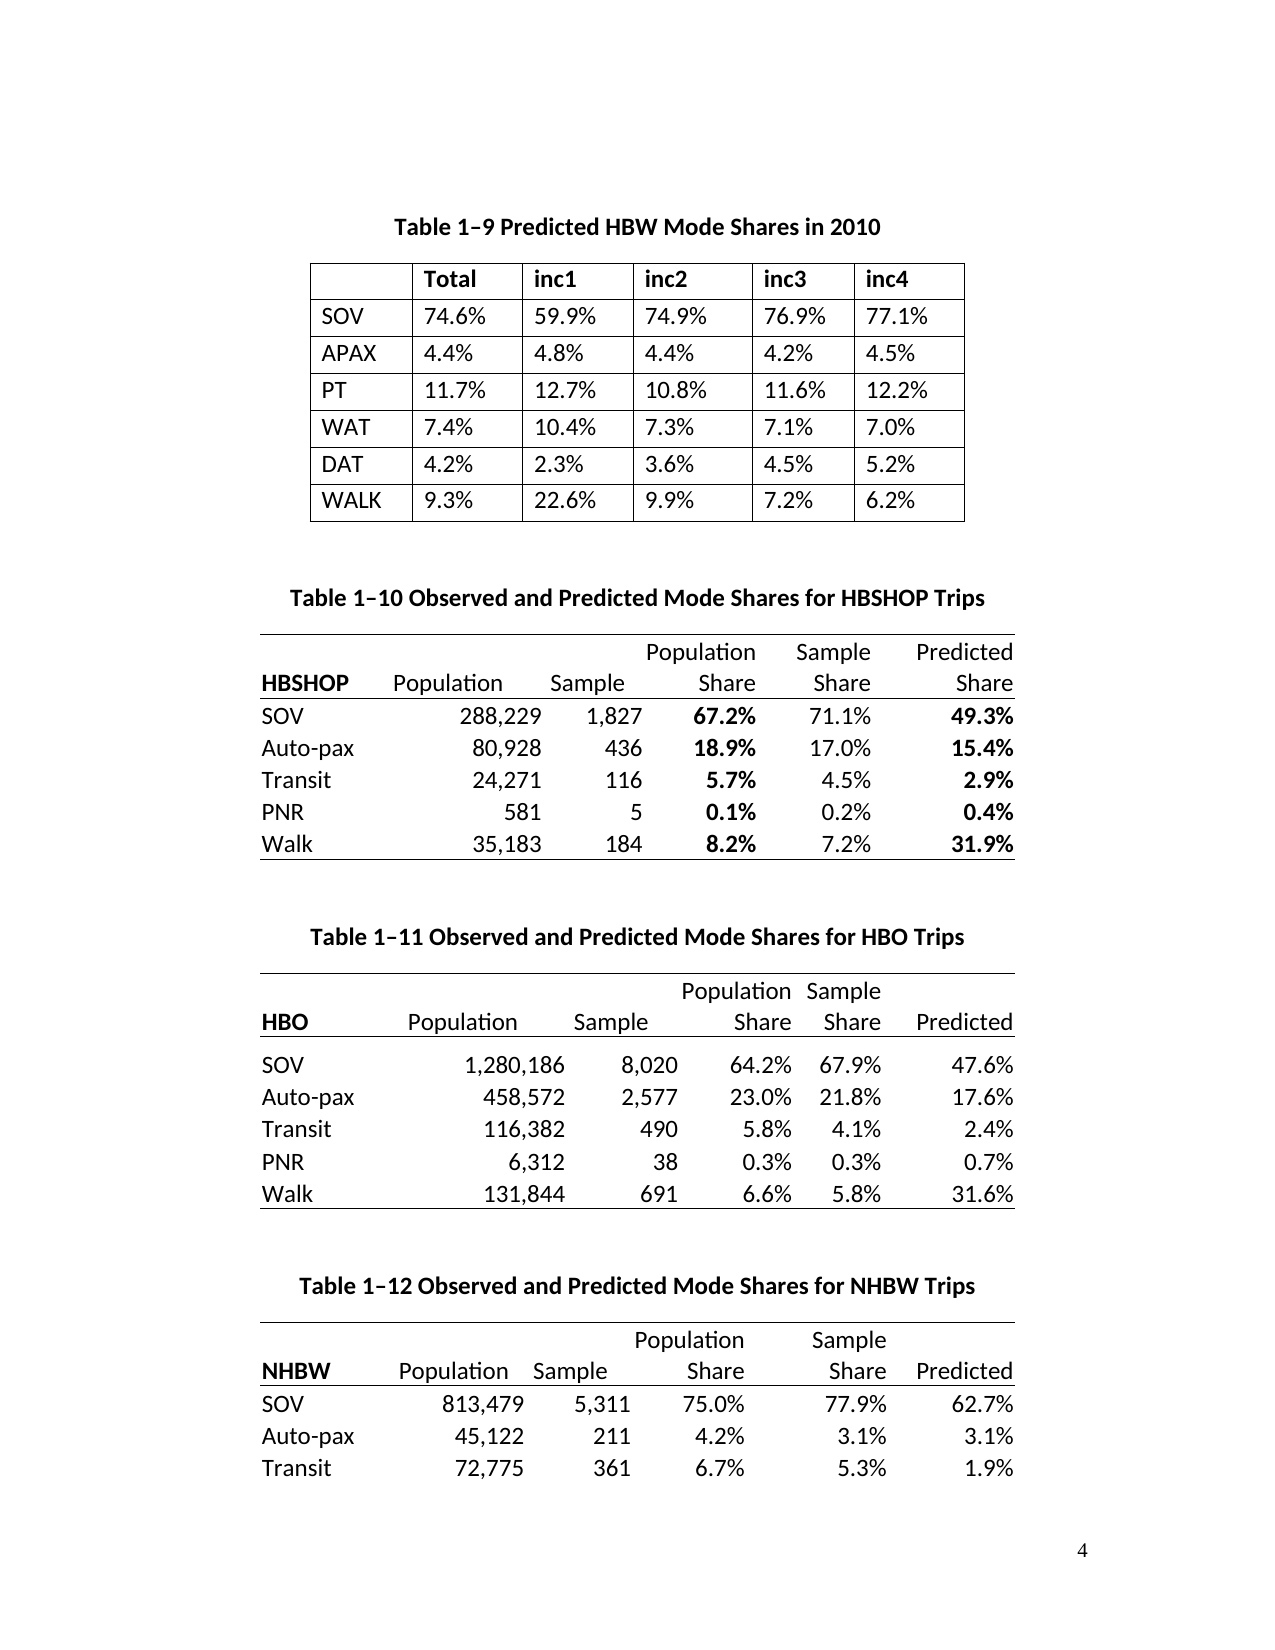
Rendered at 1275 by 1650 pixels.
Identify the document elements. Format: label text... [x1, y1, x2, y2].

table_cell 9.3% [413, 485, 522, 521]
table_cell 0.3% [680, 1144, 793, 1176]
table_cell 1,280,186 [400, 1037, 567, 1080]
table_cell Auto-pax [260, 1419, 391, 1451]
table_cell 62.7% [888, 1386, 1015, 1418]
table_cell 0.1% [644, 795, 757, 827]
table_cell 74.6% [413, 300, 522, 336]
table_cell 10.8% [634, 374, 752, 410]
table_cell 38 [567, 1144, 679, 1176]
table_cell 6.2% [855, 485, 964, 521]
table_cell 3.6% [634, 448, 752, 484]
table_header Population [386, 635, 543, 698]
table_cell WALK [311, 485, 412, 521]
table_cell 4.4% [634, 337, 752, 373]
table_cell 18.9% [644, 731, 757, 763]
table_header Predicted [888, 1323, 1015, 1385]
table_cell 4.1% [793, 1112, 883, 1144]
table_cell 288,229 [386, 699, 543, 731]
table_cell DAT [311, 448, 412, 484]
table_cell SOV [260, 1386, 391, 1418]
table_cell SOV [260, 1037, 400, 1080]
table_cell 1.9% [888, 1451, 1015, 1483]
table_header Sample Share [746, 1323, 888, 1385]
table_cell 77.9% [746, 1386, 888, 1418]
table_cell Transit [260, 1112, 400, 1144]
table_cell Walk [260, 1176, 400, 1208]
table_cell 10.4% [523, 411, 633, 447]
table_cell 49.3% [873, 699, 1015, 731]
table_cell 80,928 [386, 731, 543, 763]
table_cell 7.0% [855, 411, 964, 447]
table_cell 581 [386, 795, 543, 827]
table_header Sample [543, 635, 644, 698]
table_cell 12.7% [523, 374, 633, 410]
table_cell 9.9% [634, 485, 752, 521]
table_header NHBW [260, 1323, 391, 1385]
table_cell 813,479 [391, 1386, 526, 1418]
table_cell 691 [567, 1176, 679, 1208]
table_cell SOV [260, 699, 386, 731]
table_cell 5.2% [855, 448, 964, 484]
table_cell 4.8% [523, 337, 633, 373]
table_cell 47.6% [883, 1037, 1015, 1080]
table_cell 458,572 [400, 1080, 567, 1112]
table_cell 64.2% [680, 1037, 793, 1080]
table_cell 11.7% [413, 374, 522, 410]
table_cell 6.6% [680, 1176, 793, 1208]
table_header Population Share [644, 635, 757, 698]
table_cell 5.7% [644, 763, 757, 795]
table_cell 0.2% [758, 795, 872, 827]
table_cell 17.6% [883, 1080, 1015, 1112]
table_cell 12.2% [855, 374, 964, 410]
table_cell APAX [311, 337, 412, 373]
table_cell 4.2% [753, 337, 854, 373]
table_cell 490 [567, 1112, 679, 1144]
table_cell 4.5% [753, 448, 854, 484]
table_cell 11.6% [753, 374, 854, 410]
table_cell 4.5% [855, 337, 964, 373]
table_cell 31.6% [883, 1176, 1015, 1208]
table_cell 77.1% [855, 300, 964, 336]
table_cell 2,577 [567, 1080, 679, 1112]
table_cell 184 [543, 827, 644, 859]
table_cell 71.1% [758, 699, 872, 731]
table_cell 361 [526, 1451, 632, 1483]
table_cell 24,271 [386, 763, 543, 795]
table_cell 5.8% [680, 1112, 793, 1144]
table_header HBSHOP [260, 635, 386, 698]
table_cell 76.9% [753, 300, 854, 336]
table_header Population [391, 1323, 526, 1385]
table_cell 74.9% [634, 300, 752, 336]
table_cell 59.9% [523, 300, 633, 336]
table_cell 116,382 [400, 1112, 567, 1144]
table_header inc2 [634, 264, 752, 299]
table_cell 436 [543, 731, 644, 763]
table_cell 4.4% [413, 337, 522, 373]
table_cell Transit [260, 1451, 391, 1483]
table_cell 4.2% [413, 448, 522, 484]
table_cell 21.8% [793, 1080, 883, 1112]
table_cell 35,183 [386, 827, 543, 859]
table_cell 4.5% [758, 763, 872, 795]
table_cell 7.2% [753, 485, 854, 521]
table_cell Transit [260, 763, 386, 795]
table_header Predicted [883, 974, 1015, 1036]
table_cell 0.3% [793, 1144, 883, 1176]
table_cell 8.2% [644, 827, 757, 859]
table_header Total [413, 264, 522, 299]
table_header Predicted Share [873, 635, 1015, 698]
table_cell 7.4% [413, 411, 522, 447]
table_cell Auto-pax [260, 731, 386, 763]
table_cell 3.1% [888, 1419, 1015, 1451]
table_cell PNR [260, 795, 386, 827]
table_cell 6,312 [400, 1144, 567, 1176]
table_cell 5 [543, 795, 644, 827]
table_cell 5.8% [793, 1176, 883, 1208]
table_cell 211 [526, 1419, 632, 1451]
table_header [311, 264, 412, 299]
table_header inc1 [523, 264, 633, 299]
table_cell SOV [311, 300, 412, 336]
table_cell PNR [260, 1144, 400, 1176]
table_cell 75.0% [632, 1386, 746, 1418]
table_cell 5.3% [746, 1451, 888, 1483]
table_cell 23.0% [680, 1080, 793, 1112]
table_header inc4 [855, 264, 964, 299]
table_cell 22.6% [523, 485, 633, 521]
table_cell 5,311 [526, 1386, 632, 1418]
table_cell 2.9% [873, 763, 1015, 795]
table_header Sample [567, 974, 679, 1036]
table_cell 116 [543, 763, 644, 795]
table_cell 31.9% [873, 827, 1015, 859]
table_cell 8,020 [567, 1037, 679, 1080]
table_cell WAT [311, 411, 412, 447]
table_cell 72,775 [391, 1451, 526, 1483]
table_cell 67.9% [793, 1037, 883, 1080]
table_cell 1,827 [543, 699, 644, 731]
table_cell 67.2% [644, 699, 757, 731]
table_cell Auto-pax [260, 1080, 400, 1112]
table_header Population [400, 974, 567, 1036]
table_cell 2.4% [883, 1112, 1015, 1144]
table_cell 45,122 [391, 1419, 526, 1451]
table_cell 7.1% [753, 411, 854, 447]
table_cell 6.7% [632, 1451, 746, 1483]
table_header Sample [526, 1323, 632, 1385]
table_cell 15.4% [873, 731, 1015, 763]
table_cell 2.3% [523, 448, 633, 484]
table_header Sample Share [758, 635, 872, 698]
table_header inc3 [753, 264, 854, 299]
table_cell 131,844 [400, 1176, 567, 1208]
table_cell Walk [260, 827, 386, 859]
table_cell 4.2% [632, 1419, 746, 1451]
table_cell 7.2% [758, 827, 872, 859]
table_header Population Share [632, 1323, 746, 1385]
table_header Sample Share [793, 974, 883, 1036]
table_header Population Share [680, 974, 793, 1036]
table_cell 3.1% [746, 1419, 888, 1451]
table_cell 0.4% [873, 795, 1015, 827]
table_cell 17.0% [758, 731, 872, 763]
table_cell 0.7% [883, 1144, 1015, 1176]
table_cell 7.3% [634, 411, 752, 447]
table_cell PT [311, 374, 412, 410]
table_header HBO [260, 974, 400, 1036]
